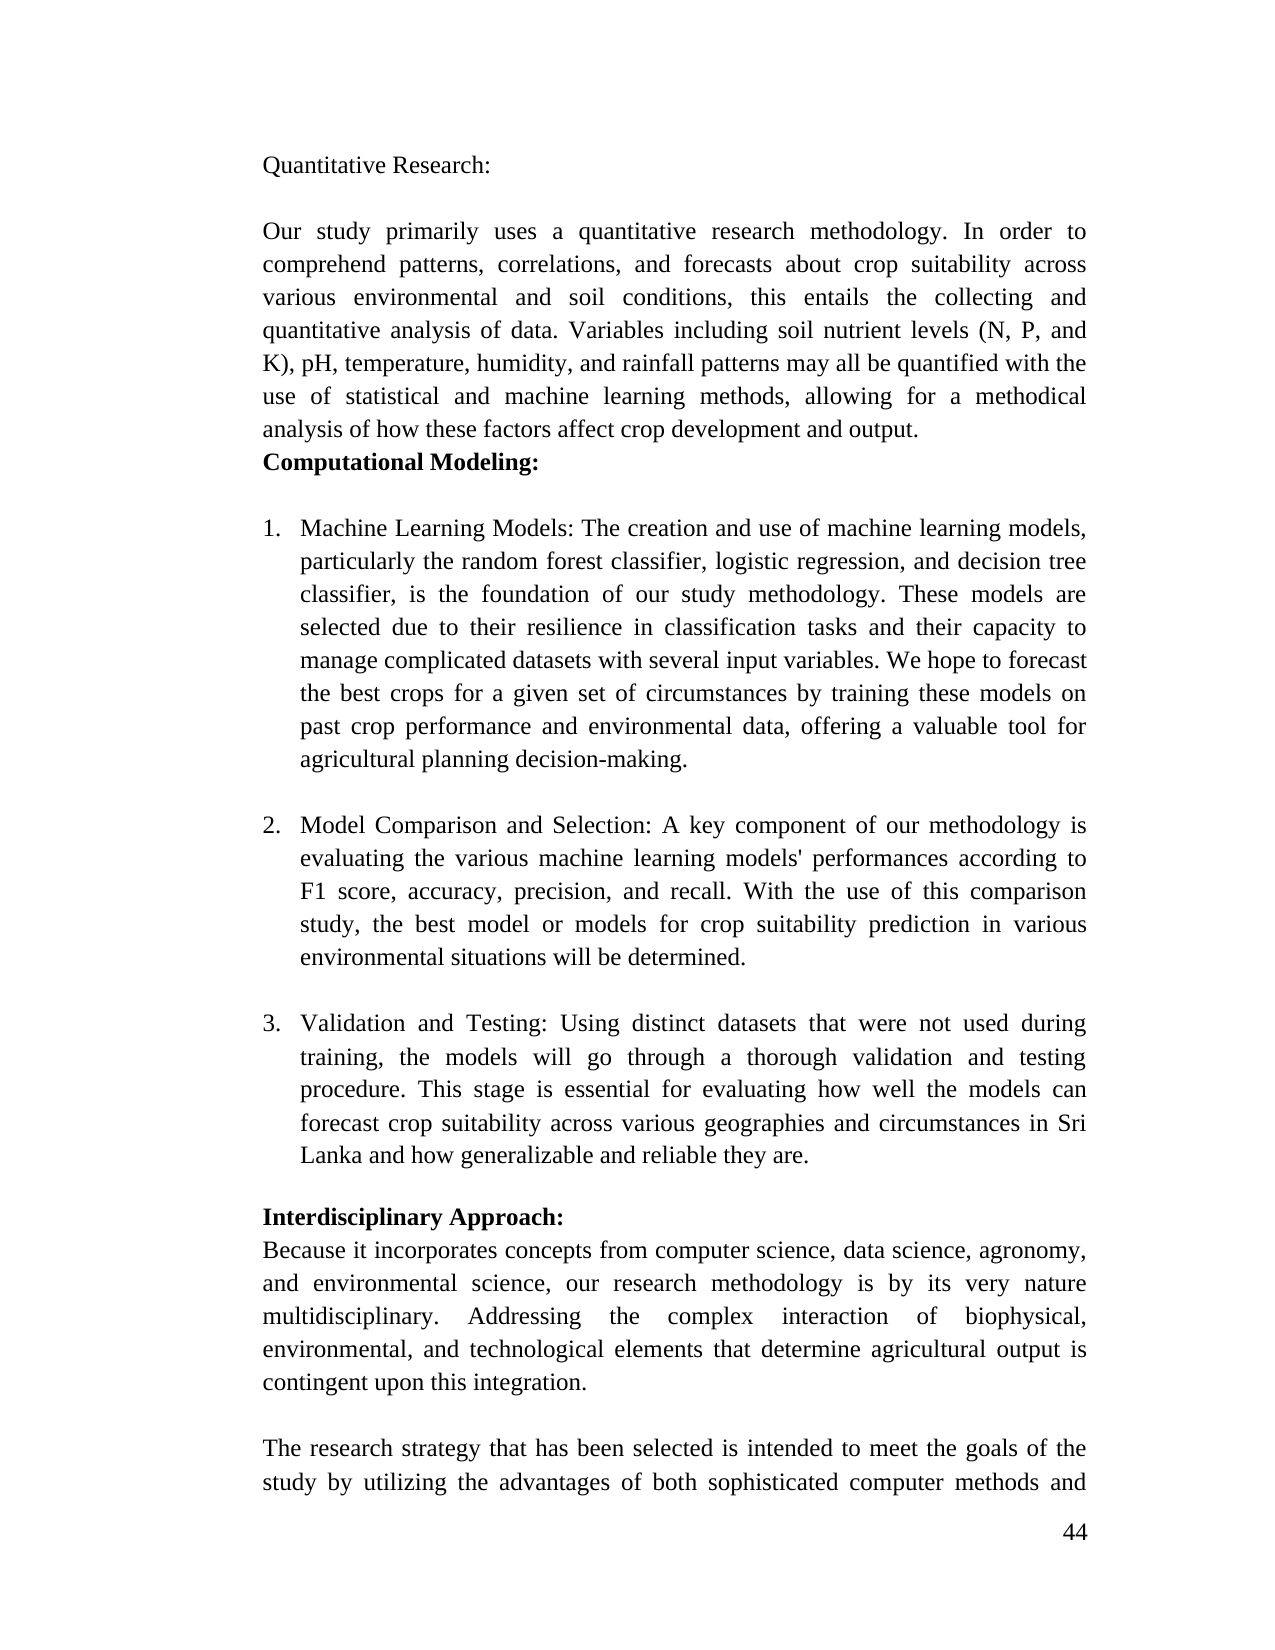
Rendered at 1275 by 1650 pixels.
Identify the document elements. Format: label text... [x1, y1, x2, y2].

list Because it incorporates concepts from computer science, data science, agronomy, and environmental science, our research methodology is by its very nature multidisciplinary. Addressing the complex interaction of biophysical, environmental, and technological elements that determine agricultural output is contingent upon this integration. [262, 1235, 1087, 1396]
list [262, 1433, 1087, 1495]
list Machine Learning Models: The creation and use of machine learning models, particularly the random forest classifier, logistic regression, and decision tree classifier, is the foundation of our study methodology. These models are selected due to their resilience in classification tasks and their capacity to manage complicated datasets with several input variables. We hope to forecast the best crops for a given set of circumstances by training these models on past crop performance and environmental data, offering a valuable tool for agricultural planning decision-making. [262, 513, 1087, 773]
list Our study primarily uses a quantitative research methodology. In order to comprehend patterns, correlations, and forecasts about crop suitability across various environmental and soil conditions, this entails the collecting and quantitative analysis of data. Variables including soil nutrient levels (N, P, and K), pH, temperature, humidity, and rainfall patterns may all be quantified with the use of statistical and machine learning methods, allowing for a methodical analysis of how these factors affect crop development and output. [262, 216, 1087, 443]
list Quantitative Research: [262, 150, 1087, 179]
list Model Comparison and Selection: A key component of our methodology is evaluating the various machine learning models' performances according to F1 score, accuracy, precision, and recall. With the use of this comparison study, the best model or models for crop suitability prediction in various environmental situations will be determined. [262, 810, 1087, 971]
list Interdisciplinary Approach: [262, 1202, 1087, 1231]
list Computational Modeling: [262, 447, 1087, 476]
list Validation and Testing: Using distinct datasets that were not used during training, the models will go through a thorough validation and testing procedure. This stage is essential for evaluating how well the models can forecast crop suitability across various geographies and circumstances in Sri Lanka and how generalizable and reliable they are. [262, 1008, 1087, 1169]
